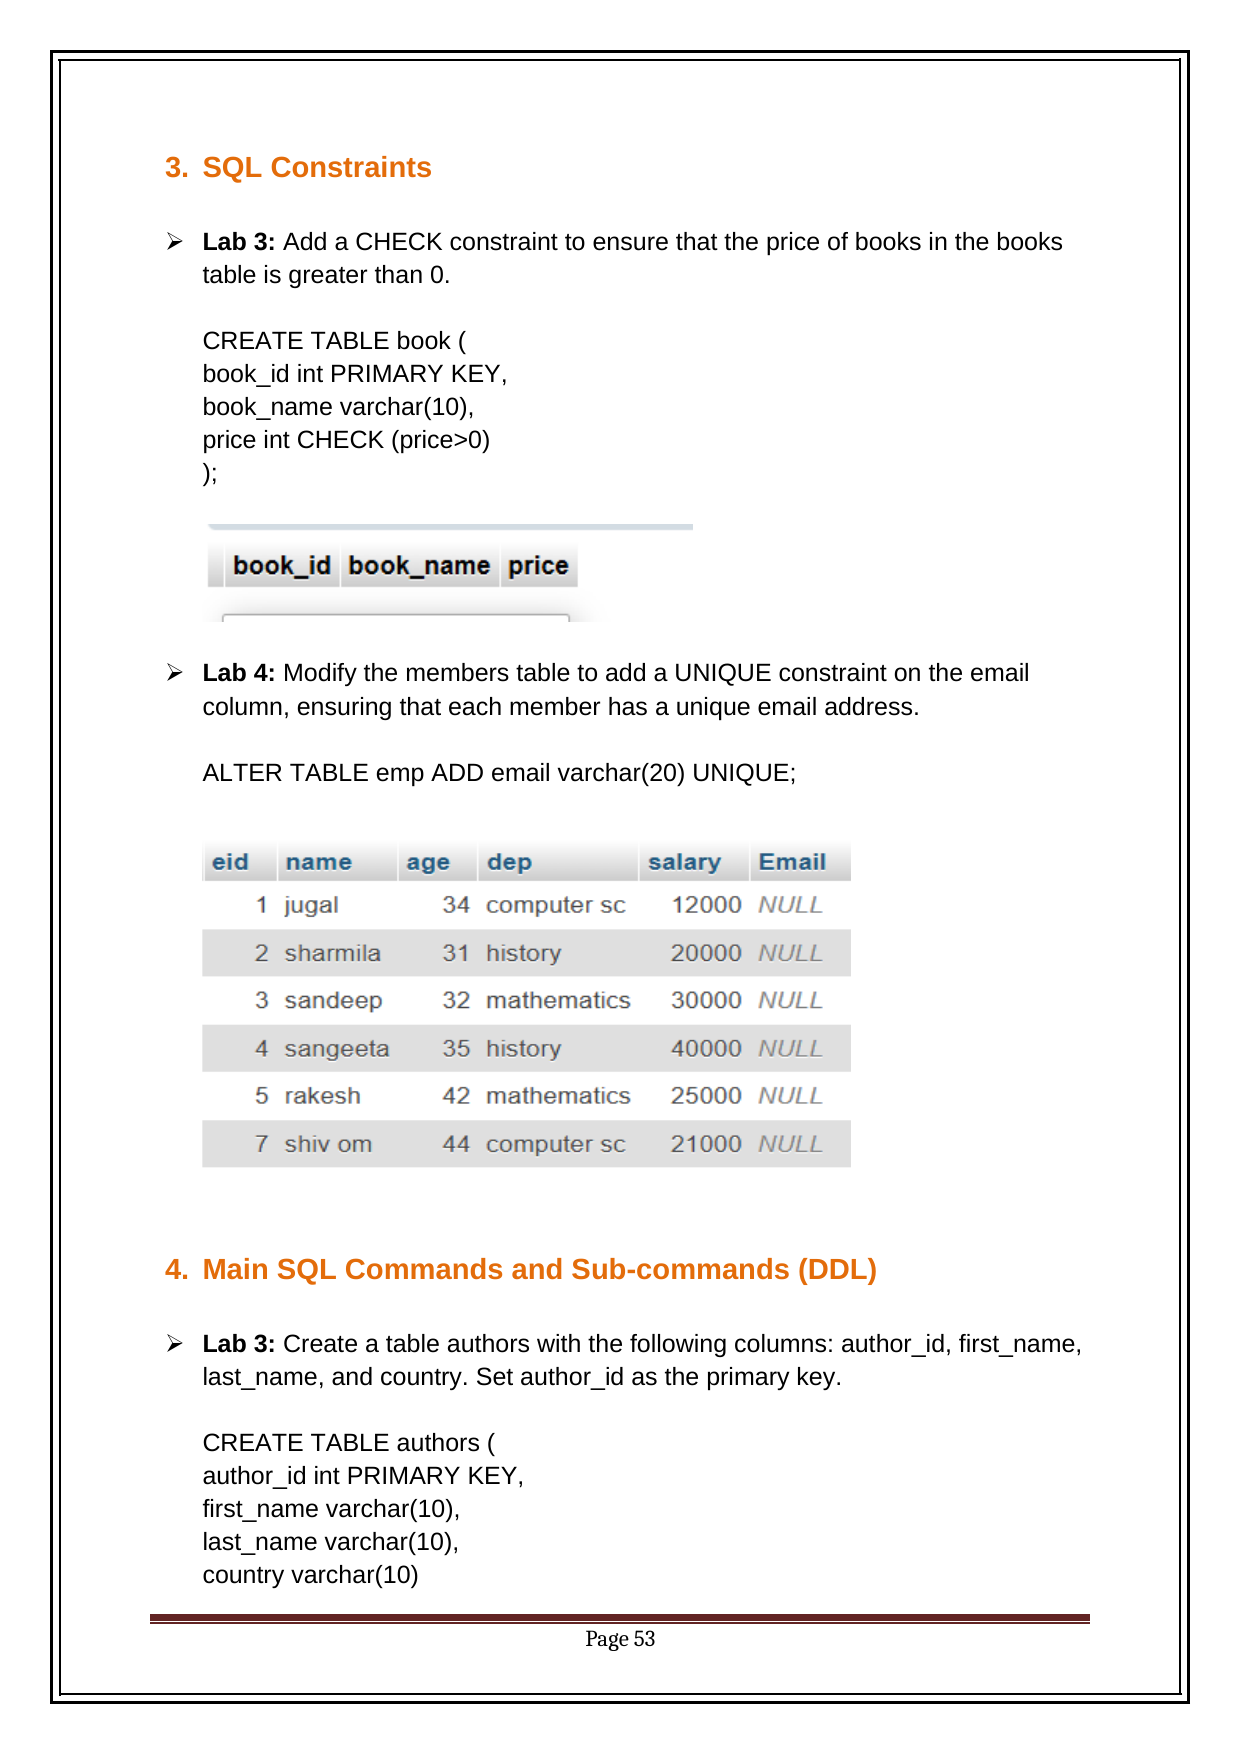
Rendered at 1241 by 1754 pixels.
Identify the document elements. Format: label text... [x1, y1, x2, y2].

list book_name varchar(10), [202, 392, 1090, 421]
list Main SQL Commands and Sub-commands (DDL) [165, 1252, 1090, 1285]
list country varchar(10) [202, 1560, 1090, 1589]
list author_id int PRIMARY KEY, [202, 1461, 1090, 1490]
list ALTER TABLE emp ADD email varchar(20) UNIQUE; [202, 758, 1090, 786]
list SQL Constraints [165, 150, 1090, 183]
list Lab 3: Add a CHECK constraint to ensure that the price of books in the books table is greater than 0. [165, 227, 1090, 289]
list ); [202, 458, 1090, 487]
list CREATE TABLE authors ( [202, 1428, 1090, 1457]
picture [202, 823, 851, 1173]
list last_name varchar(10), [202, 1527, 1090, 1556]
picture [202, 524, 693, 622]
list CREATE TABLE book ( [202, 326, 1090, 355]
list book_id int PRIMARY KEY, [202, 359, 1090, 388]
list Lab 3: Create a table authors with the following columns: author_id, first_name, last_name, and country. Set author_id as the primary key. [165, 1329, 1090, 1391]
list price int CHECK (price>0) [202, 425, 1090, 454]
list Lab 4: Modify the members table to add a UNIQUE constraint on the email column, ensuring that each member has a unique email address. [165, 658, 1090, 720]
list first_name varchar(10), [202, 1494, 1090, 1523]
